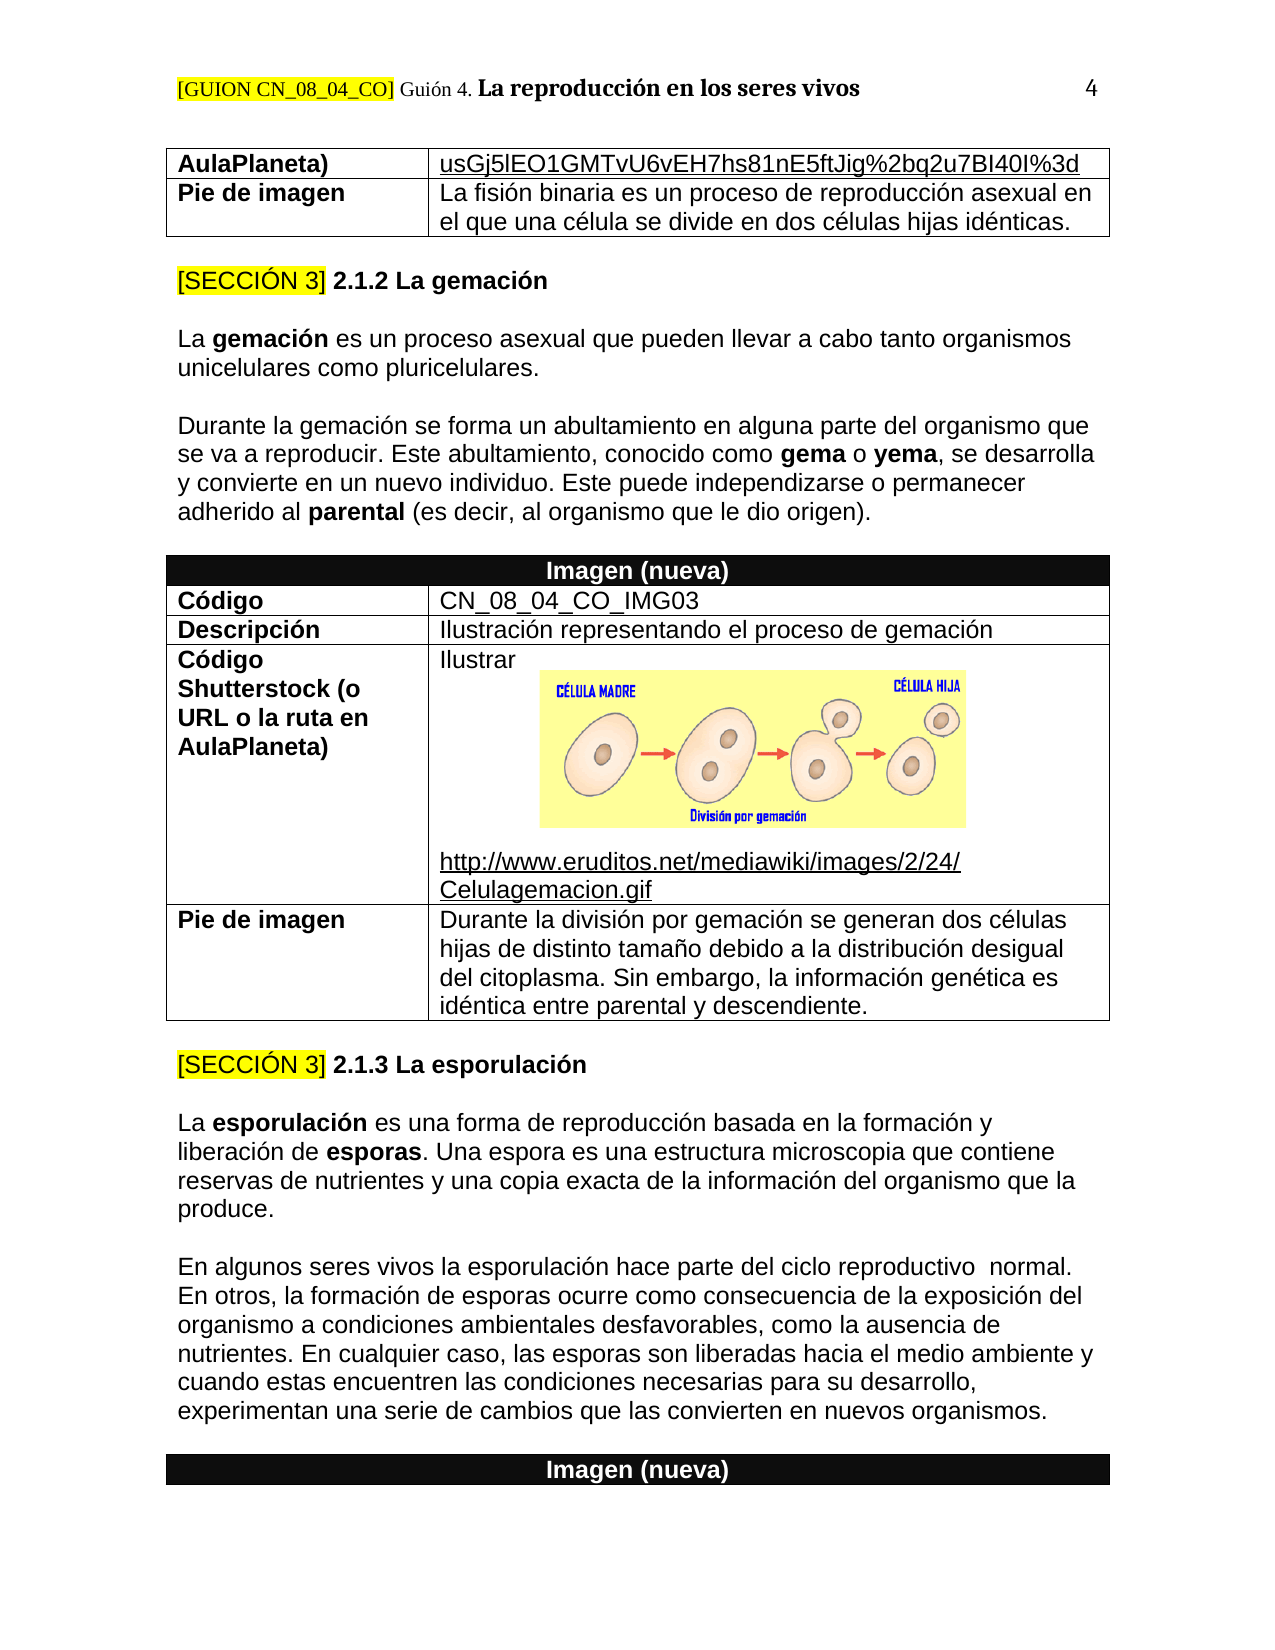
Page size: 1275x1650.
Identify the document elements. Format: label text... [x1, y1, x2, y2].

table_cell Código [167, 586, 428, 614]
table_cell Pie de imagen [167, 905, 428, 1020]
table_cell Durante la división por gemación se generan dos células hijas de distinto tamaño debido a la distribución desigual del citoplasma. Sin embargo, la información genética es idéntica entre parental y descendiente. [429, 905, 1109, 1020]
text [SECCIÓN 3] 2.1.3 La esporulación [326, 1050, 1098, 1079]
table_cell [429, 149, 1109, 177]
text En algunos seres vivos la esporulación hace parte del ciclo reproductivo normal. En otros, la formación de esporas ocurre como consecuencia de la exposición del organismo a condiciones ambientales desfavorables, como la ausencia de nutrientes. En cualquier caso, las esporas son liberadas hacia el medio ambiente y cuando estas encuentren las condiciones necesarias para su desarrollo, experimentan una serie de cambios que las convierten en nuevos organismos. [177, 1252, 1098, 1425]
picture [539, 670, 967, 828]
text [SECCIÓN 3] 2.1.2 La gemación [326, 266, 1098, 295]
table_cell La fisión binaria es un proceso de reproducción asexual en el que una célula se divide en dos células hijas idénticas. [429, 179, 1109, 236]
text La esporulación es una forma de reproducción basada en la formación y liberación de esporas. Una espora es una estructura microscopia que contiene reservas de nutrientes y una copia exacta de la información del organismo que la produce. [177, 1108, 1098, 1223]
text Durante la gemación se forma un abultamiento en alguna parte del organismo que se va a reproducir. Este abultamiento, conocido como gema o yema, se desarrolla y convierte en un nuevo individuo. Este puede independizarse o permanecer adherido al parental (es decir, al organismo que le dio origen). [177, 411, 1098, 526]
text La gemación es un proceso asexual que pueden llevar a cabo tanto organismos unicelulares como pluricelulares. [177, 324, 1098, 382]
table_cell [167, 149, 428, 177]
table_header Imagen (nueva) [167, 1455, 1109, 1484]
table_cell Ilustrar http://www.eruditos.net/mediawiki/images/2/24/Celulagemacion.gif [429, 645, 1109, 904]
table_cell Código Shutterstock (o URL o la ruta en AulaPlaneta) [167, 645, 428, 904]
table_cell Ilustración representando el proceso de gemación [429, 616, 1109, 644]
table_cell Pie de imagen [167, 179, 428, 236]
table_cell CN_08_04_CO_IMG03 [429, 586, 1109, 614]
table_cell Descripción [167, 616, 428, 644]
table_header Imagen (nueva) [167, 556, 1109, 585]
